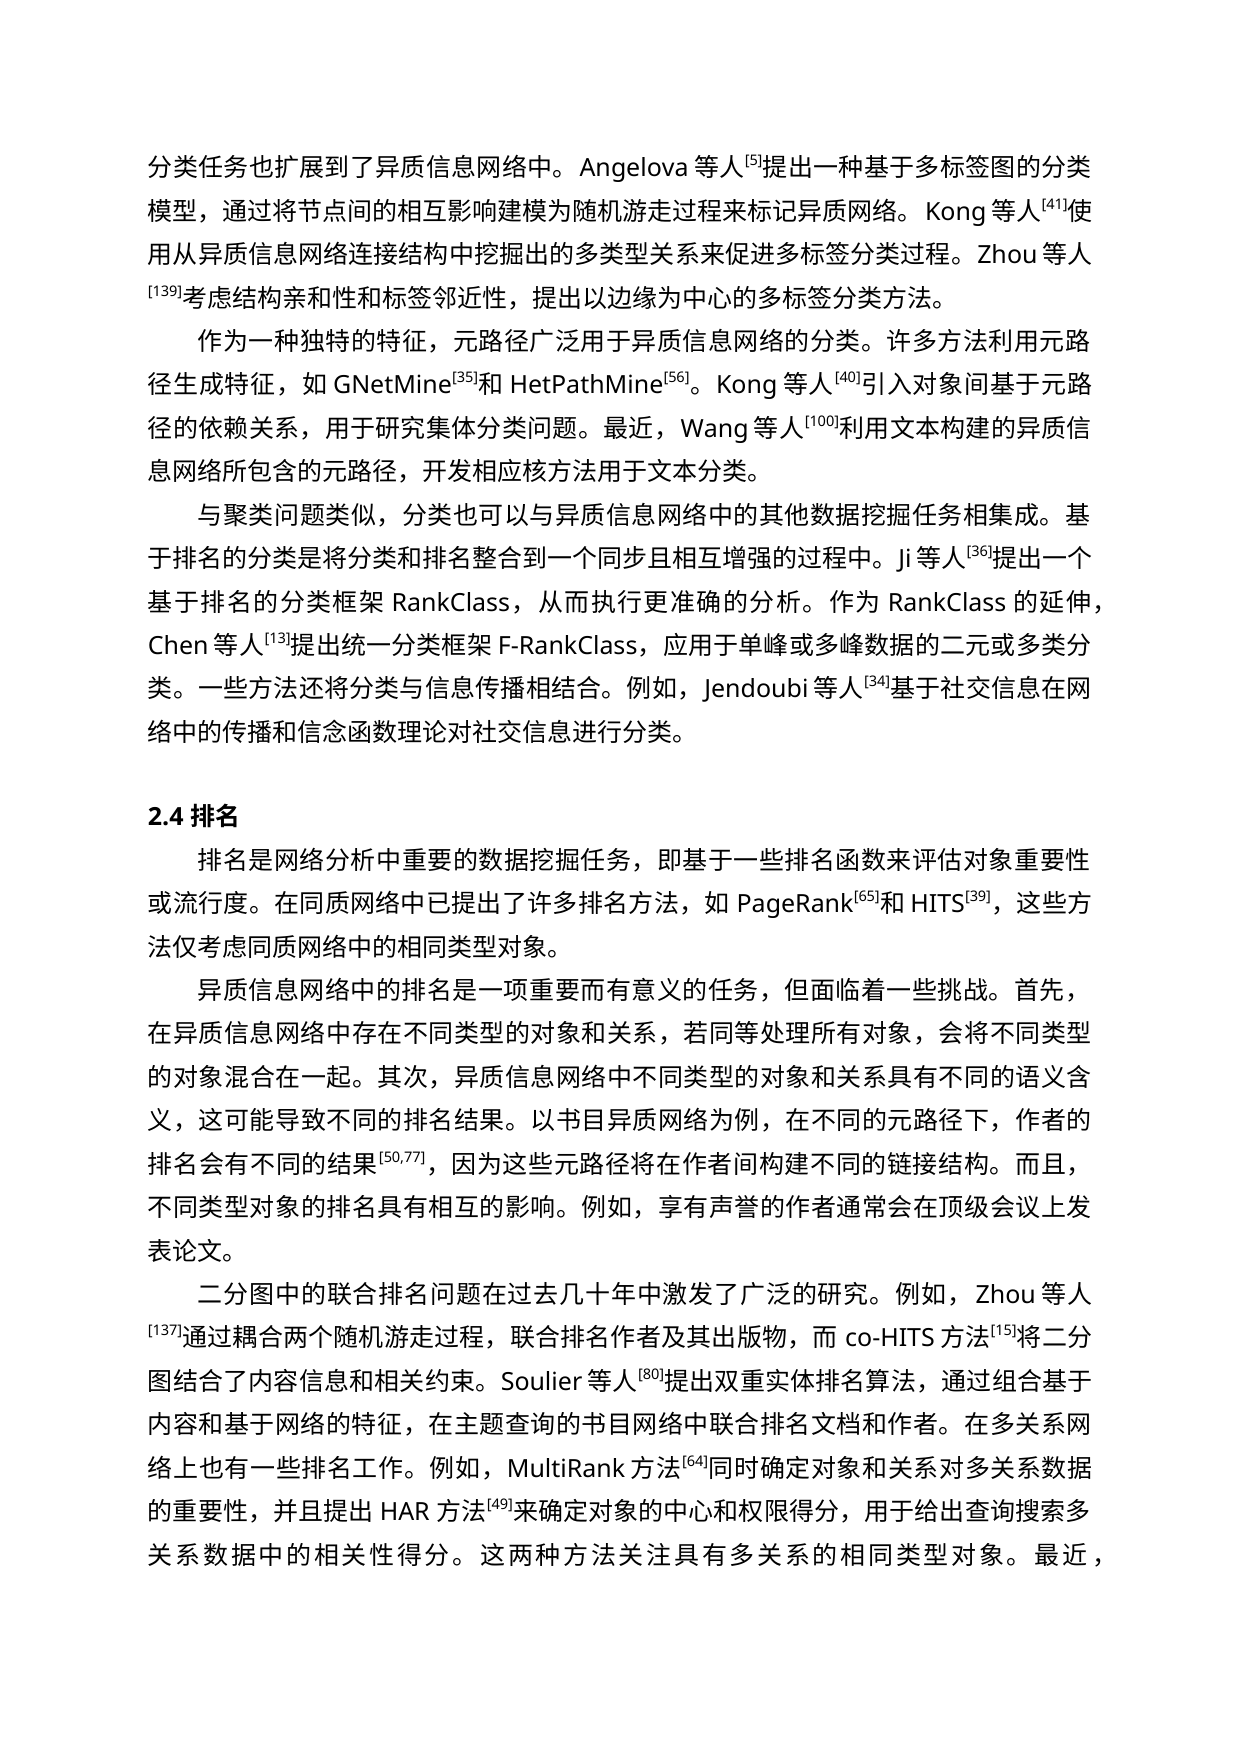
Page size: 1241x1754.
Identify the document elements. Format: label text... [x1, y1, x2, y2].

text 作为一种独特的特征，元路径广泛用于异质信息网络的分类。许多方法利用元路径生成特征，如GNetMine[35]和HetPathMine[56]。Kong等人[40]引入对象间基于元路径的依赖关系，用于研究集体分类问题。最近，Wang等人[100]利用文本构建的异质信息网络所包含的元路径，开发相应核方法用于文本分类。 [148, 321, 1092, 488]
text 与聚类问题类似，分类也可以与异质信息网络中的其他数据挖掘任务相集成。基于排名的分类是将分类和排名整合到一个同步且相互增强的过程中。Ji等人[36]提出一个基于排名的分类框架RankClass，从而执行更准确的分析。作为RankClass的延伸，Chen等人[13]提出统一分类框架F-RankClass，应用于单峰或多峰数据的二元或多类分类。一些方法还将分类与信息传播相结合。例如，Jendoubi等人[34]基于社交信息在网络中的传播和信念函数理论对社交信息进行分类。 [148, 495, 1092, 749]
text 异质信息网络中的排名是一项重要而有意义的任务，但面临着一些挑战。首先，在异质信息网络中存在不同类型的对象和关系，若同等处理所有对象，会将不同类型的对象混合在一起。其次，异质信息网络中不同类型的对象和关系具有不同的语义含义，这可能导致不同的排名结果。以书目异质网络为例，在不同的元路径下，作者的排名会有不同的结果[50,77]，因为这些元路径将在作者间构建不同的链接结构。而且，不同类型对象的排名具有相互的影响。例如，享有声誉的作者通常会在顶级会议上发表论文。 [148, 970, 1092, 1267]
text 排名是网络分析中重要的数据挖掘任务，即基于一些排名函数来评估对象重要性或流行度。在同质网络中已提出了许多排名方法，如PageRank[65]和HITS[39]，这些方法仅考虑同质网络中的相同类型对象。 [148, 840, 1092, 963]
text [148, 148, 1092, 314]
text 2.4 排名 [148, 797, 1092, 833]
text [148, 1274, 1092, 1571]
